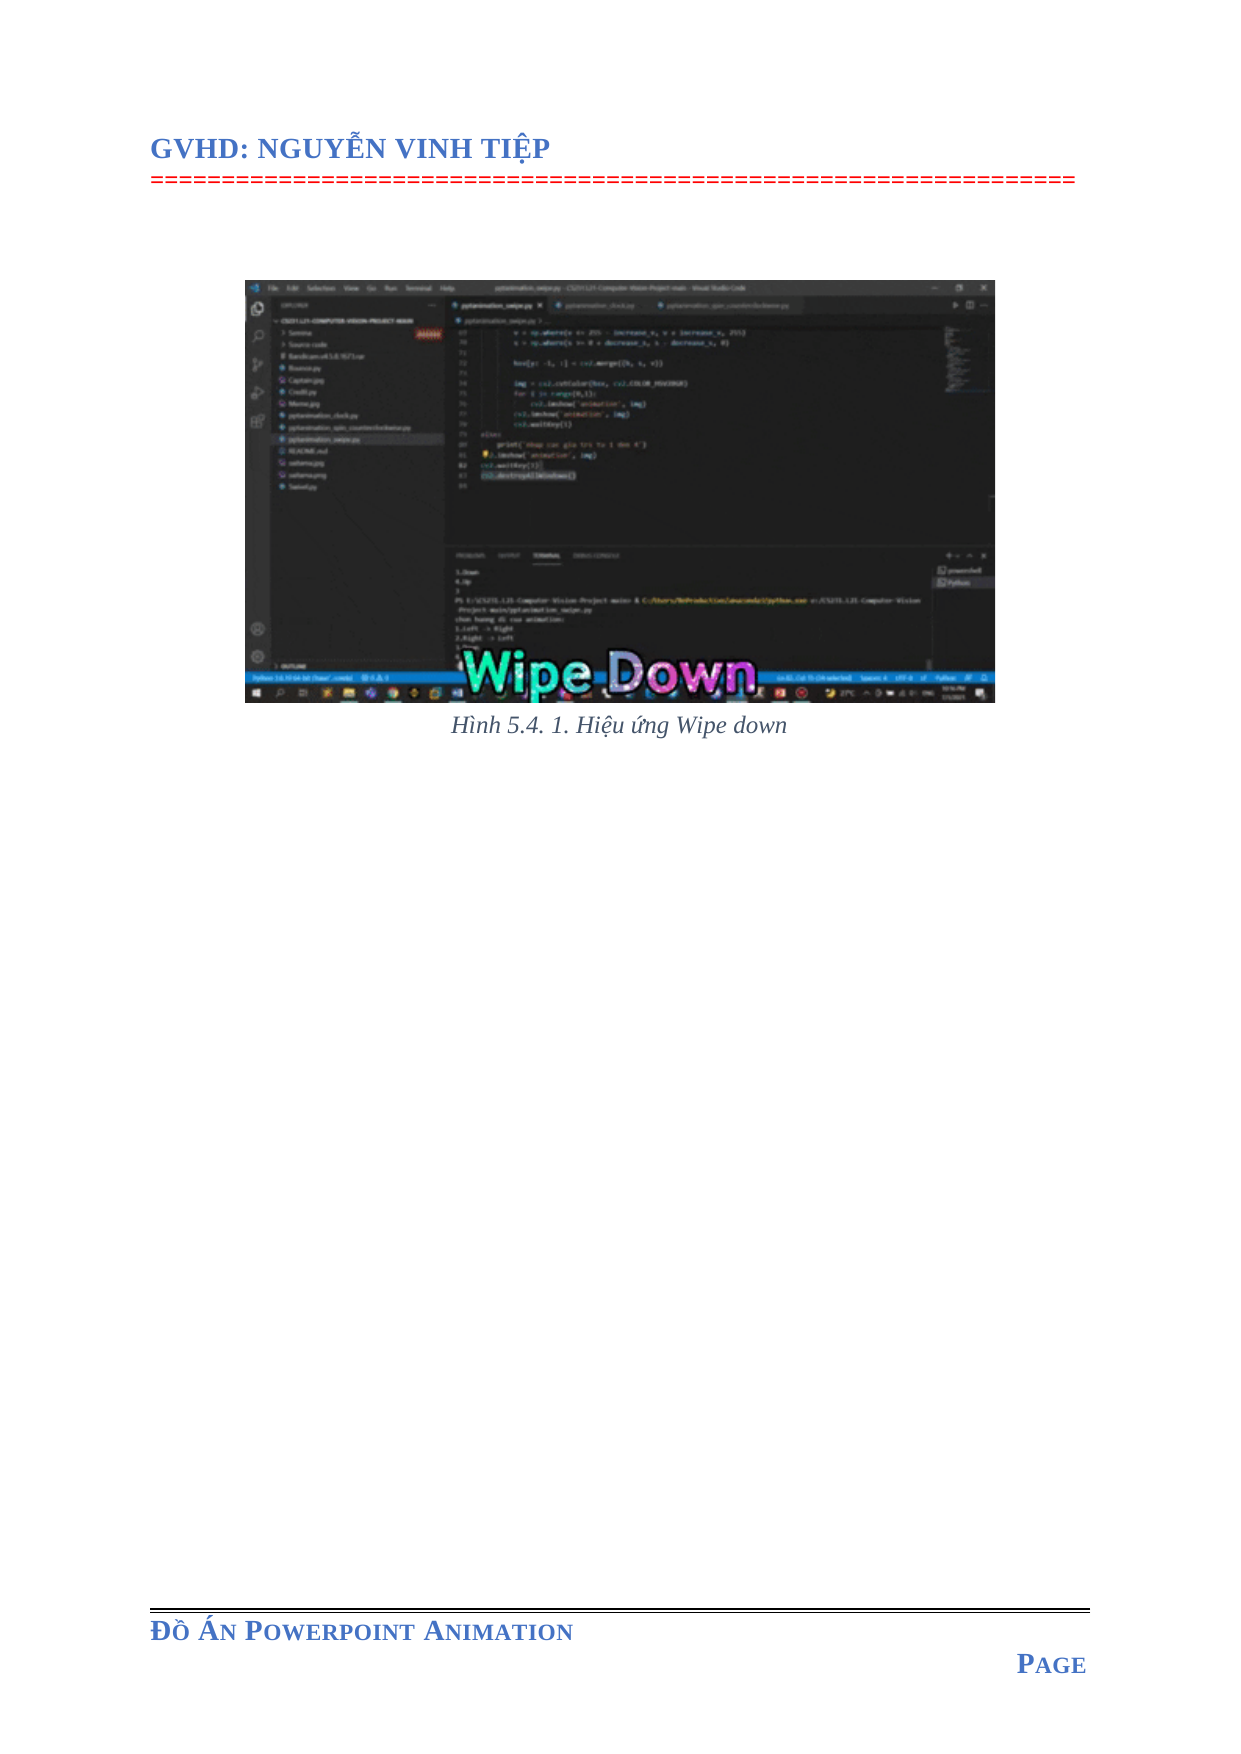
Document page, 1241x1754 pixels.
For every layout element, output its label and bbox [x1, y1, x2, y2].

picture [245, 280, 995, 703]
